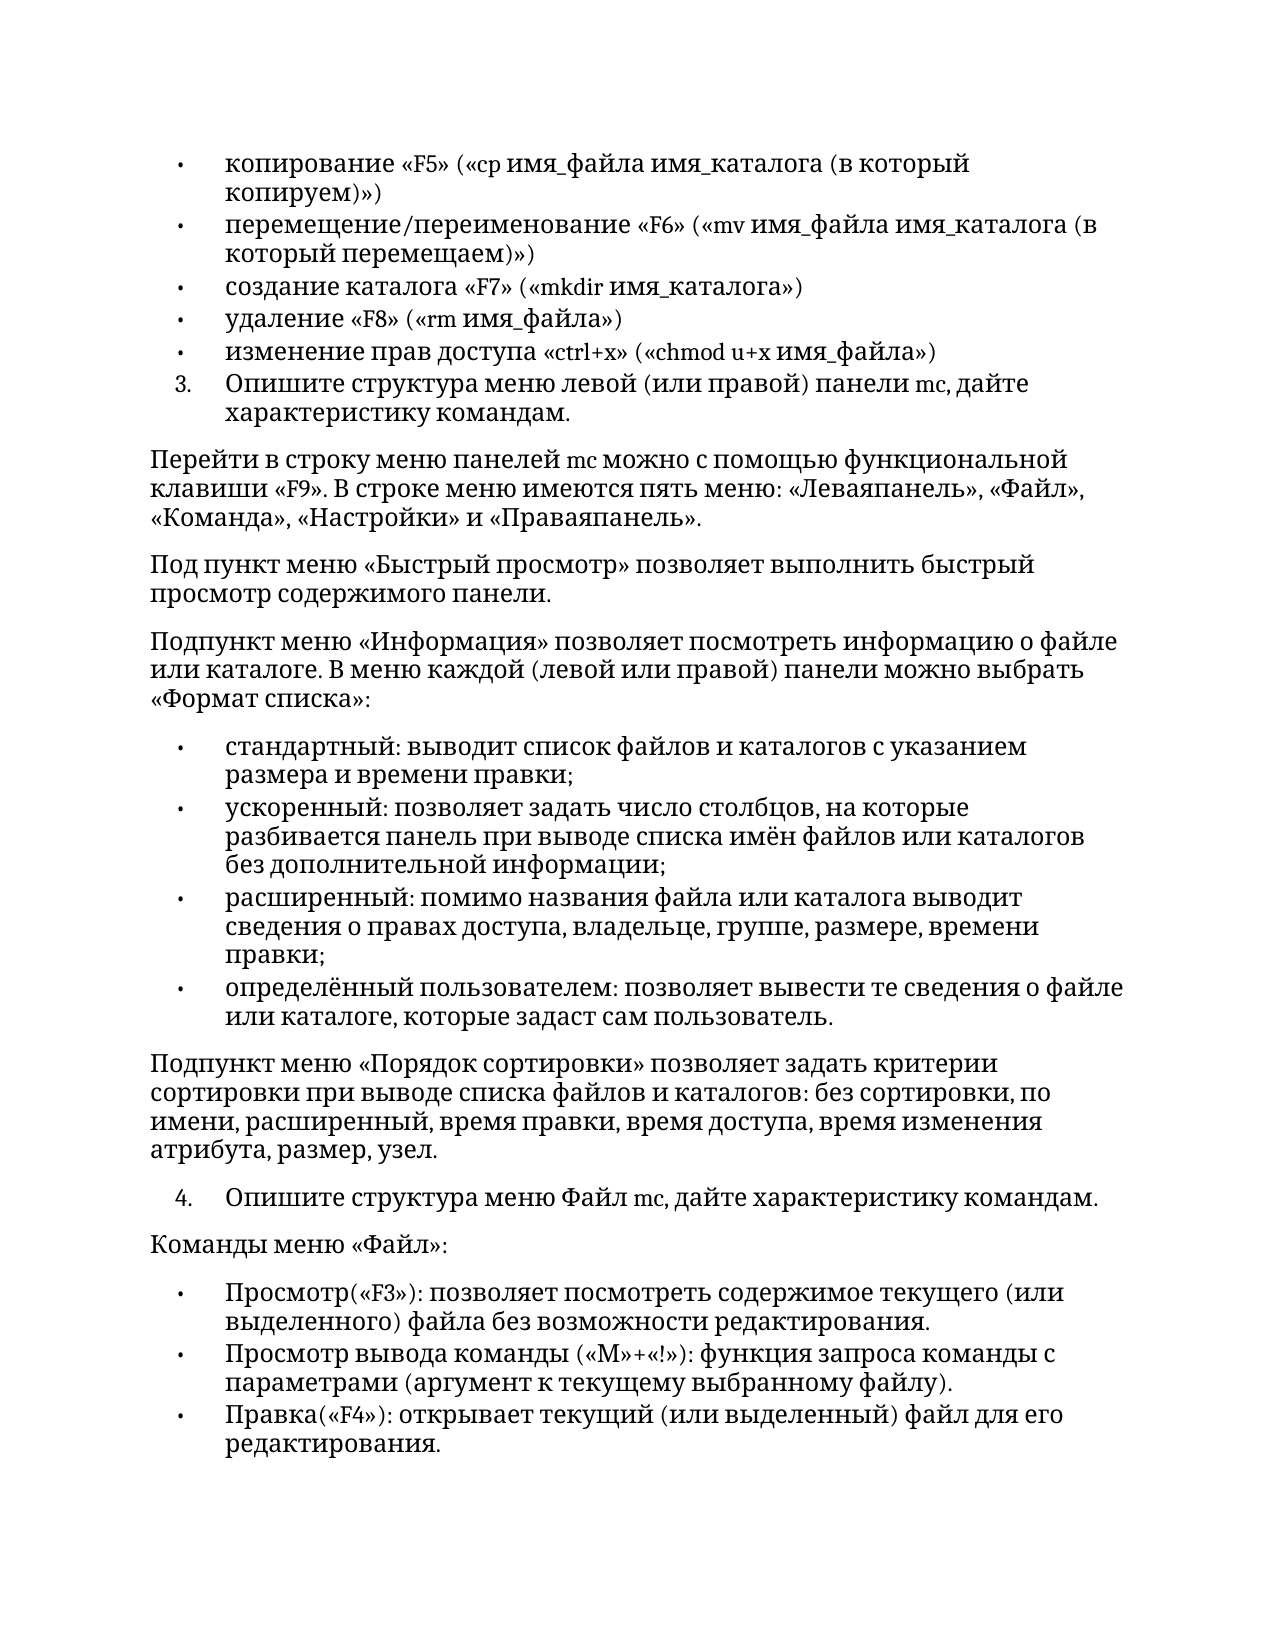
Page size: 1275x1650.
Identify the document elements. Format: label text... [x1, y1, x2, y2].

list стандартный: выводит список файлов и каталогов с указанием размера и времени правки; [175, 732, 1125, 790]
list создание каталога «F7» («mkdir имя_каталога») [175, 272, 1125, 301]
list перемещение/переименование «F6» («mv имя_файла имя_каталога (в который перемещаем)») [175, 211, 1125, 269]
list изменение прав доступа «ctrl+x» («chmod u+x имя_файла») [175, 337, 1125, 366]
list ускоренный: позволяет задать число столбцов, на которые разбивается панель при выводе списка имён файлов или каталогов без дополнительной информации; [175, 794, 1125, 880]
list Просмотр вывода команды («М»+«!»): функция запроса команды с параметрами (аргумент к текущему выбранному файлу). [175, 1340, 1125, 1397]
list Опишите структура меню Файл mc, дайте характеристику командам. [175, 1184, 1125, 1212]
list определённый пользователем: позволяет вывести те сведения о файле или каталоге, которые задаст сам пользователь. [175, 974, 1125, 1031]
text Перейти в строку меню панелей mc можно с помощью функциональной клавиши «F9». В строке меню имеются пять меню: «Леваяпанель», «Файл», «Команда», «Настройки» и «Праваяпанель». [150, 446, 1125, 532]
list Опишите структура меню левой (или правой) панели mc, дайте характеристику командам. [175, 370, 1125, 427]
text Команды меню «Файл»: [150, 1231, 1125, 1260]
list удаление «F8» («rm имя_файла») [175, 305, 1125, 334]
text Подпункт меню «Порядок сортировки» позволяет задать критерии сортировки при выводе списка файлов и каталогов: без сортировки, по имени, расширенный, время правки, время доступа, время изменения атрибута, размер, узел. [150, 1050, 1125, 1165]
list расширенный: помимо названия файла или каталога выводит сведения о правах доступа, владельце, группе, размере, времени правки; [175, 884, 1125, 970]
list Просмотр(«F3»): позволяет посмотреть содержимое текущего (или выделенного) файла без возможности редактирования. [175, 1279, 1125, 1336]
list Правка(«F4»): открывает текущий (или выделенный) файл для его редактирования. [175, 1401, 1125, 1459]
text Подпункт меню «Информация» позволяет посмотреть информацию о файле или каталоге. В меню каждой (левой или правой) панели можно выбрать «Формат списка»: [150, 627, 1125, 714]
list копирование «F5» («cp имя_файла имя_каталога (в который копируем)») [175, 150, 1125, 207]
text Под пункт меню «Быстрый просмотр» позволяет выполнить быстрый просмотр содержимого панели. [150, 551, 1125, 609]
